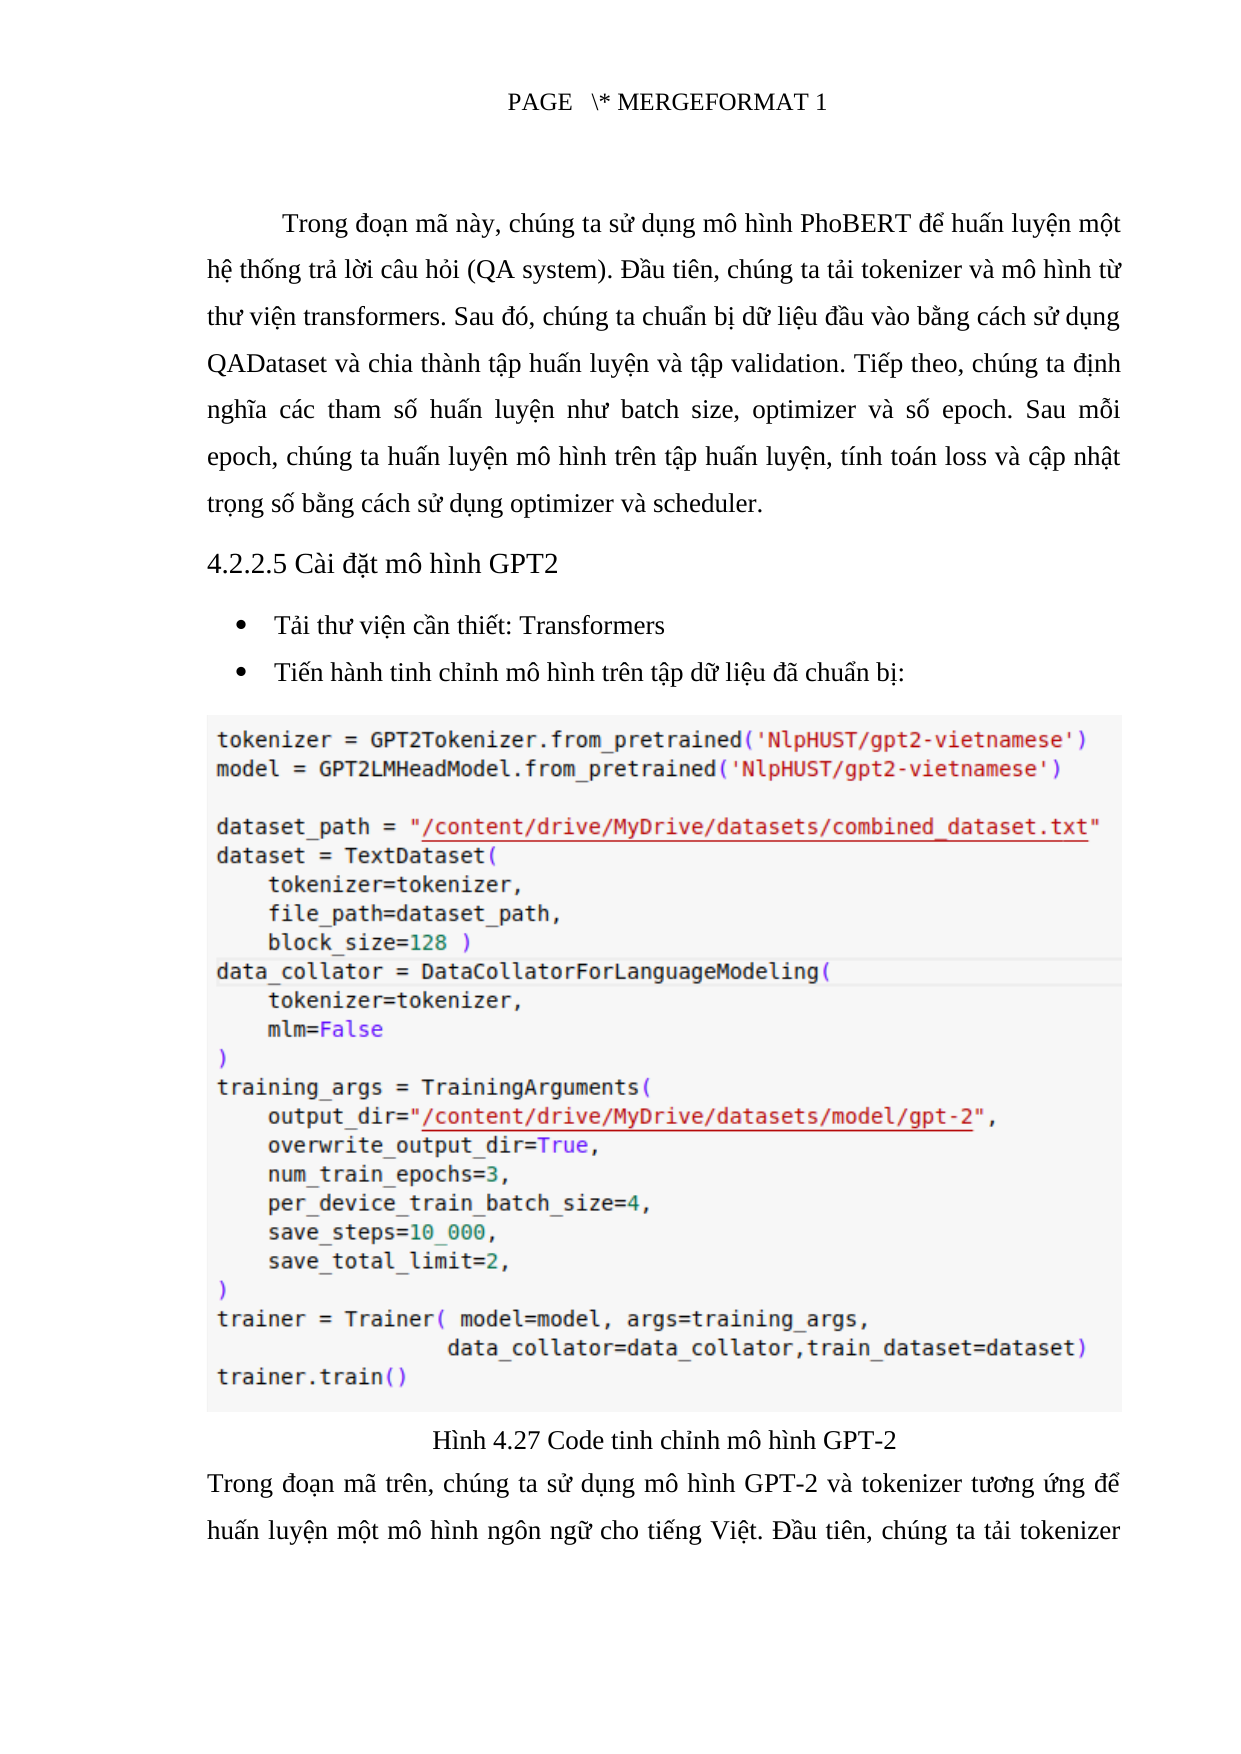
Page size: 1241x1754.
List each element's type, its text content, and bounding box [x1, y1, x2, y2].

list Tải thư viện cần thiết: Transformers [236, 609, 1122, 640]
picture [206, 715, 1122, 1412]
subtitle Cài đặt mô hình GPT2 [207, 546, 1122, 579]
text Trong đoạn mã này, chúng ta sử dụng mô hình PhoBERT để huấn luyện một hệ thống trả lời câu hỏi (QA system). Đầu tiên, chúng ta tải tokenizer và mô hình từ thư viện transformers. Sau đó, chúng ta chuẩn bị dữ liệu đầu vào bằng cách sử dụng QADataset và chia thành tập huấn luyện và tập validation. Tiếp theo, chúng ta định nghĩa các tham số huấn luyện như batch size, optimizer và số epoch. Sau mỗi epoch, chúng ta huấn luyện mô hình trên tập huấn luyện, tính toán loss và cập nhật trọng số bằng cách sử dụng optimizer và scheduler. [207, 207, 1122, 518]
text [207, 1467, 1122, 1545]
list Tiến hành tinh chỉnh mô hình trên tập dữ liệu đã chuẩn bị: [236, 656, 1122, 687]
